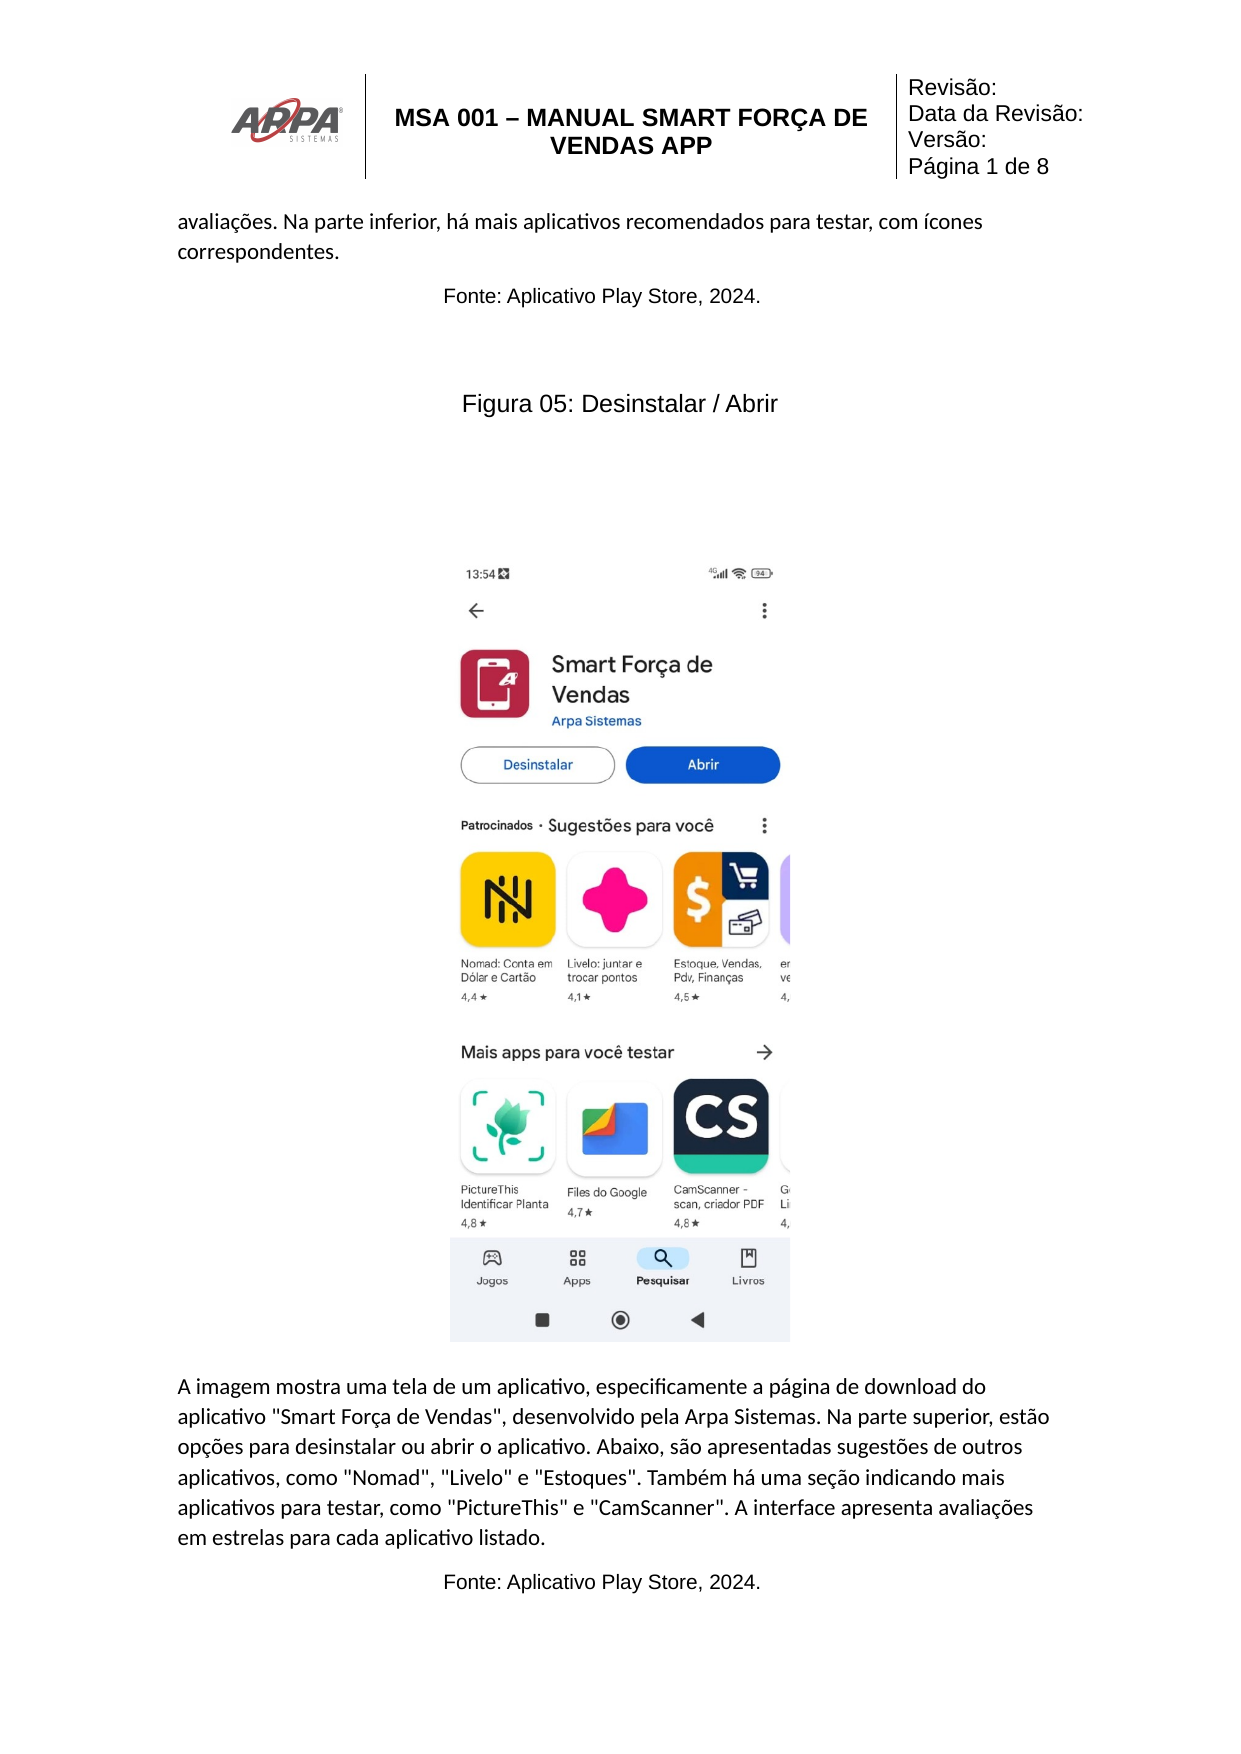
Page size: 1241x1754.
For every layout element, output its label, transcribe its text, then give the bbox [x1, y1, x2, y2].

text Fonte: Aplicativo Play Store, 2024. [443, 284, 1063, 308]
text Fonte: Aplicativo Play Store, 2024. [443, 1570, 1063, 1594]
text Figura 05: Desinstalar / Abrir [177, 389, 1063, 418]
picture [450, 561, 791, 1342]
text A imagem mostra uma tela de um aplicativo, especificamente a página de download do aplicativo "Smart Força de Vendas", desenvolvido pela Arpa Sistemas. Na parte superior, estão opções para desinstalar ou abrir o aplicativo. Abaixo, são apresentadas sugestões de outros aplicativos, como "Nomad", "Livelo" e "Estoques". Também há uma seção indicando mais aplicativos para testar, como "PictureThis" e "CamScanner". A interface apresenta avaliações em estrelas para cada aplicativo listado. [177, 1372, 1063, 1551]
picture [231, 98, 343, 147]
